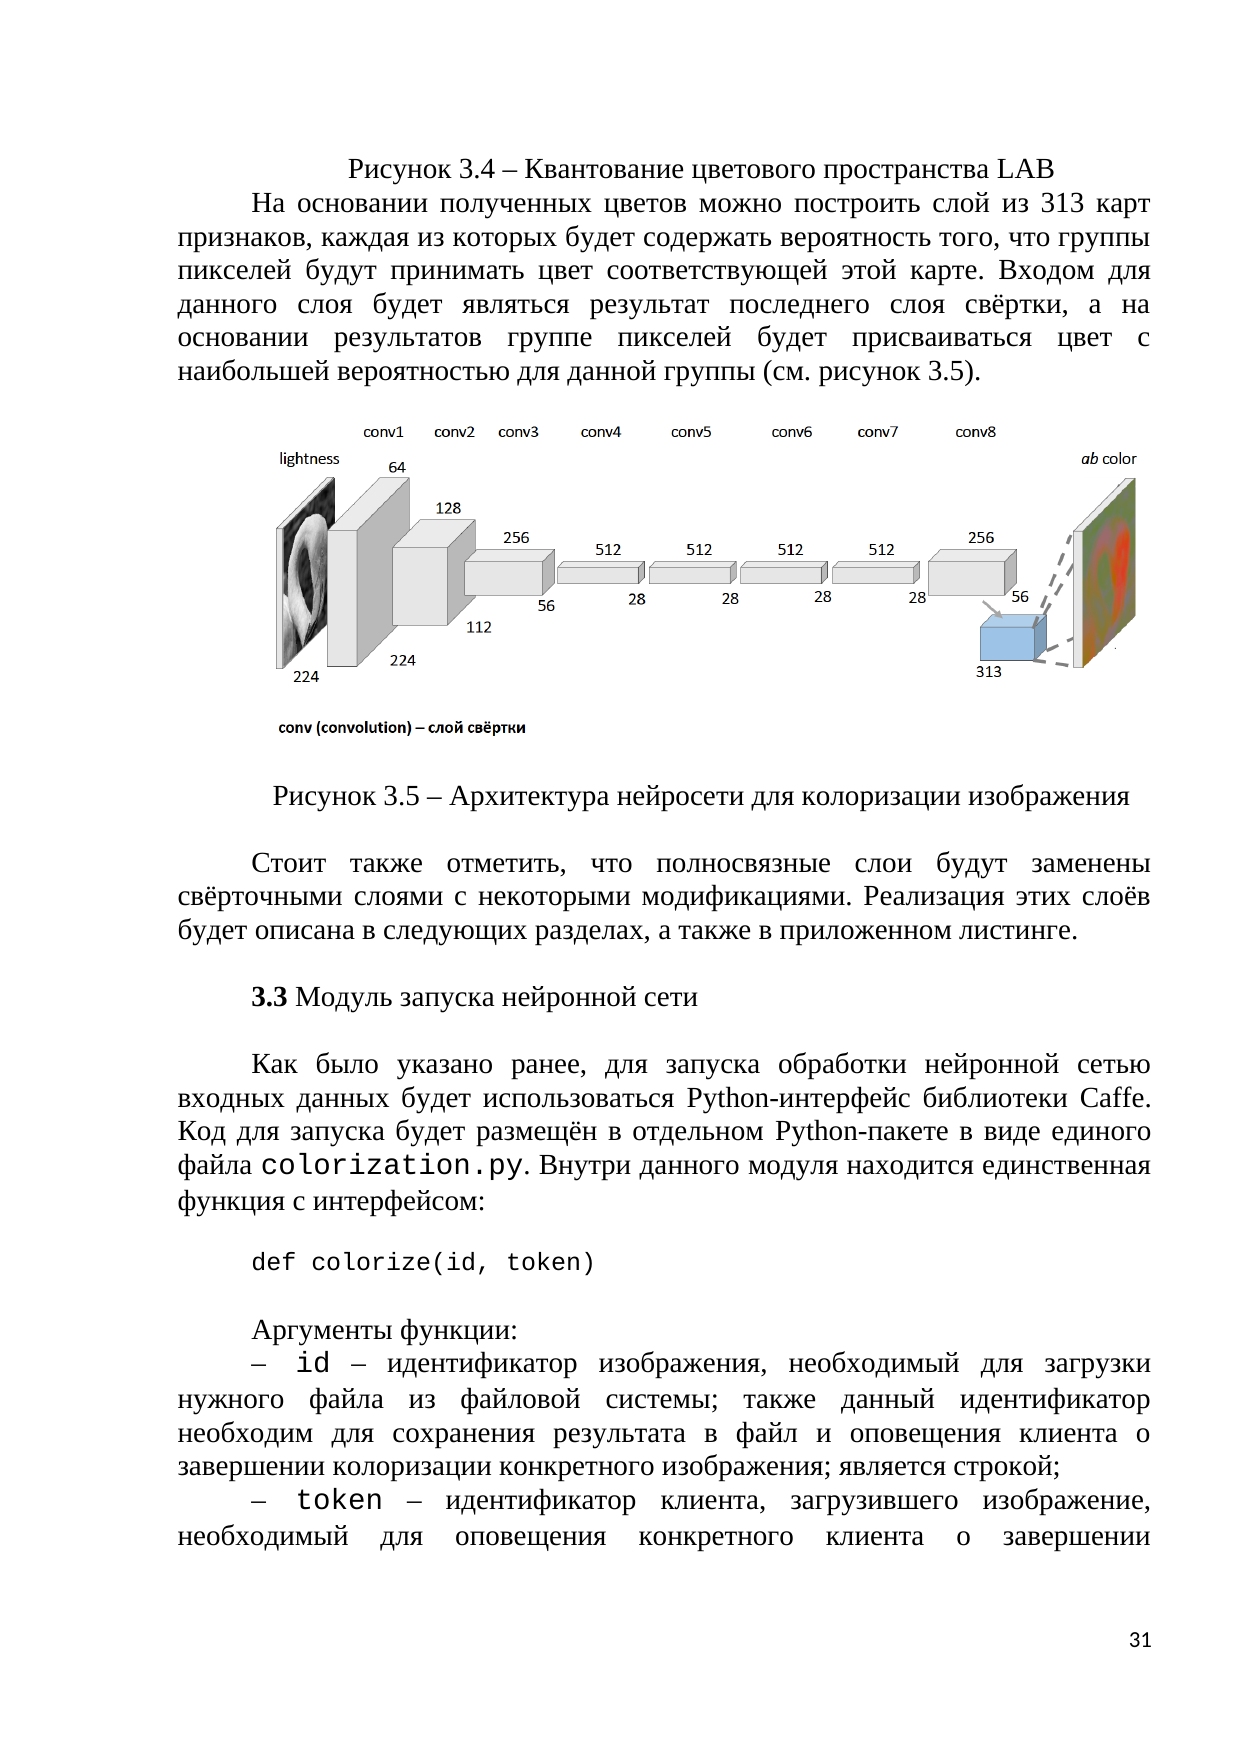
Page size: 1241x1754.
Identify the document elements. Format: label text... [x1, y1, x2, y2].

list id – идентификатор изображения, необходимый для загрузки нужного файла из файловой системы; также данный идентификатор необходим для сохранения результата в файл и оповещения клиента о завершении колоризации конкретного изображения; является строкой; [177, 1345, 1152, 1482]
list Аргументы функции: [177, 1312, 1152, 1345]
list Как было указано ранее, для запуска обработки нейронной сетью входных данных будет использоваться Python-интерфейс библиотеки Caffe. Код для запуска будет размещён в отдельном Python-пакете в виде единого файла colorization.py. Внутри данного модуля находится единственная функция с интерфейсом: [177, 1046, 1152, 1216]
list def colorize(id, token) [177, 1250, 1152, 1278]
list Рисунок 3.4 – Квантование цветового пространства LAB [177, 152, 1152, 185]
list Рисунок 3.5 – Архитектура нейросети для колоризации изображения [177, 778, 1152, 811]
picture [259, 420, 1144, 745]
list Стоит также отметить, что полносвязные слои будут заменены свёрточными слоями с некоторыми модификациями. Реализация этих слоёв будет описана в следующих разделах, а также в приложенном листинге. [177, 845, 1152, 946]
list 3.3 Модуль запуска нейронной сети [177, 979, 1152, 1013]
list На основании полученных цветов можно построить слой из 313 карт признаков, каждая из которых будет содержать вероятность того, что группы пикселей будут принимать цвет соответствующей этой карте. Входом для данного слоя будет являться результат последнего слоя свёртки, а на основании результатов группе пикселей будет присваиваться цвет с наибольшей вероятностью для данной группы (см. рисунок 3.5). [177, 185, 1152, 386]
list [177, 1482, 1152, 1552]
